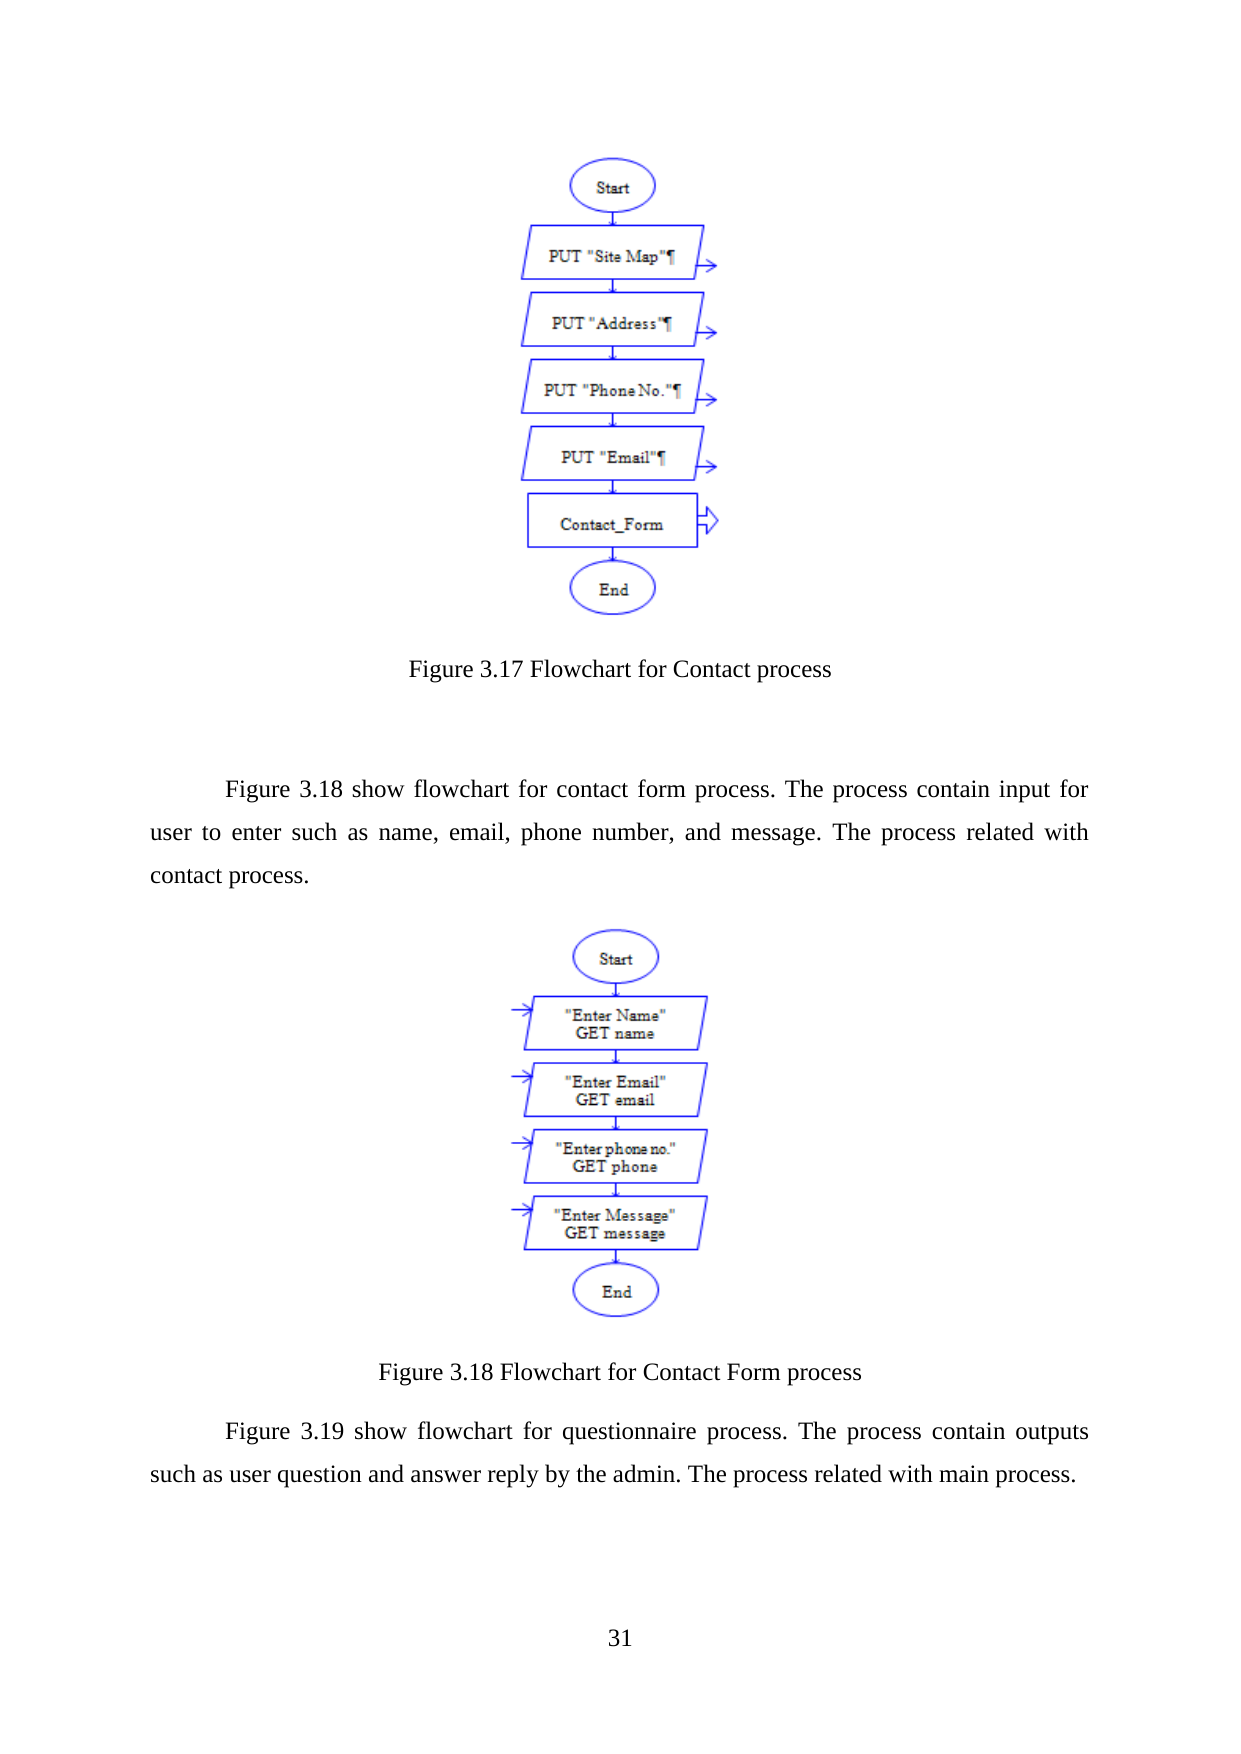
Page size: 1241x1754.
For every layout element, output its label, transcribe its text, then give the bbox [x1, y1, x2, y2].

text Figure 3.18 show flowchart for contact form process. The process contain input for user to enter such as name, email, phone number, and message. The process related with contact process. [150, 774, 1090, 889]
text Figure 3.19 show flowchart for questionnaire process. The process contain outputs such as user question and answer reply by the admin. The process related with main process. [150, 1416, 1090, 1488]
picture [504, 150, 736, 624]
text Figure 3.18 Flowchart for Contact Form process [150, 1357, 1090, 1385]
picture [502, 919, 738, 1326]
text Figure 3.17 Flowchart for Contact process [150, 654, 1090, 683]
